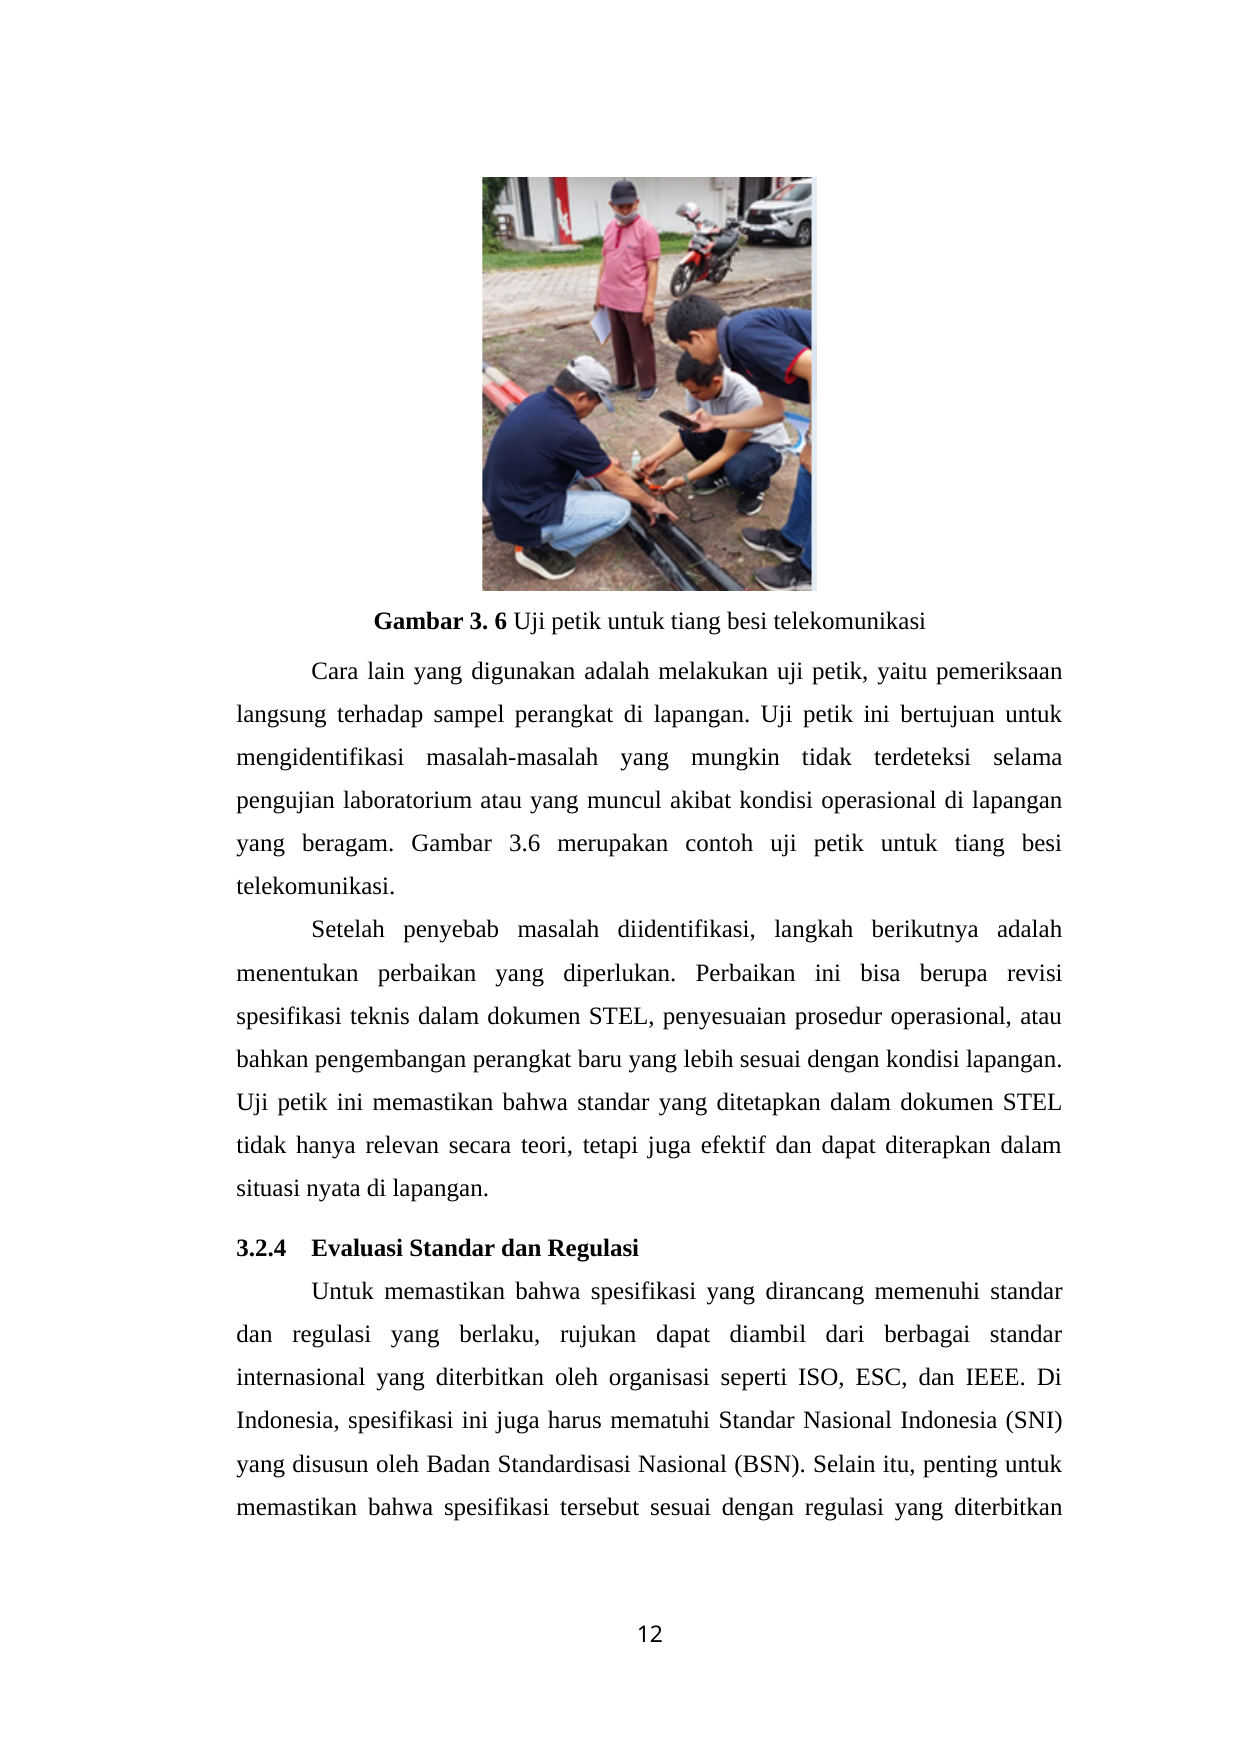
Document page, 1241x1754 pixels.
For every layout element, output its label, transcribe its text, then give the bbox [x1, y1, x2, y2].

text Setelah penyebab masalah diidentifikasi, langkah berikutnya adalah menentukan perbaikan yang diperlukan. Perbaikan ini bisa berupa revisi spesifikasi teknis dalam dokumen STEL, penyesuaian prosedur operasional, atau bahkan pengembangan perangkat baru yang lebih sesuai dengan kondisi lapangan. Uji petik ini memastikan bahwa standar yang ditetapkan dalam dokumen STEL tidak hanya relevan secara teori, tetapi juga efektif dan dapat diterapkan dalam situasi nyata di lapangan. [236, 914, 1063, 1202]
text Cara lain yang digunakan adalah melakukan uji petik, yaitu pemeriksaan langsung terhadap sampel perangkat di lapangan. Uji petik ini bertujuan untuk mengidentifikasi masalah-masalah yang mungkin tidak terdeteksi selama pengujian laboratorium atau yang muncul akibat kondisi operasional di lapangan yang beragam. Gambar 3.6 merupakan contoh uji petik untuk tiang besi telekomunikasi. [236, 656, 1063, 900]
picture [482, 177, 817, 591]
text Gambar 3. 6 Uji petik untuk tiang besi telekomunikasi [236, 606, 1063, 635]
subtitle 3.2.4 Evaluasi Standar dan Regulasi [236, 1233, 1063, 1262]
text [236, 1276, 1063, 1521]
